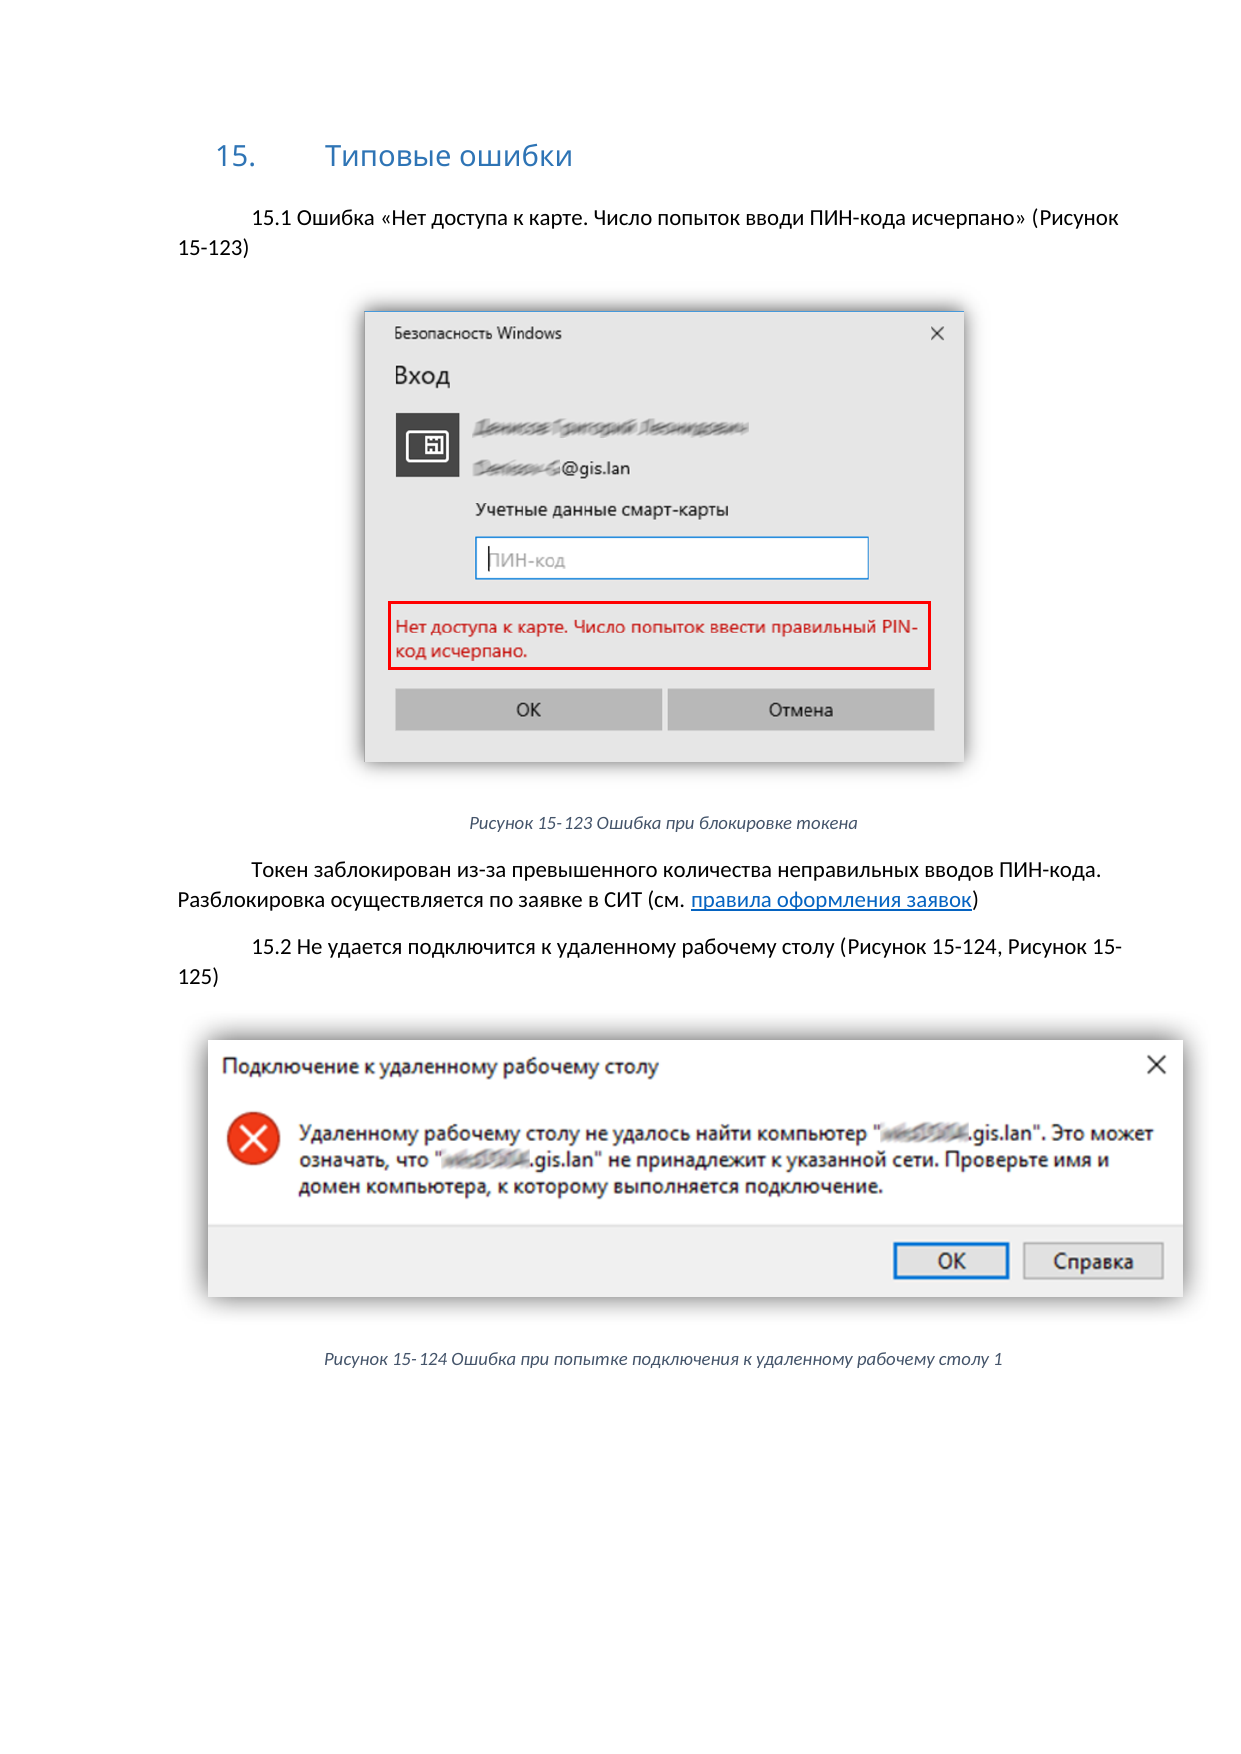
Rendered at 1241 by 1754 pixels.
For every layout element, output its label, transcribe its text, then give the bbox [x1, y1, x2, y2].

picture [208, 1040, 1183, 1297]
text Токен заблокирован из-за превышенного количества неправильных вводов ПИН-кода. Разблокировка осуществляется по заявке в СИТ (см. правила оформления заявок) [177, 855, 1152, 913]
picture [333, 279, 995, 793]
subtitle Типовые ошибки [215, 135, 1152, 174]
